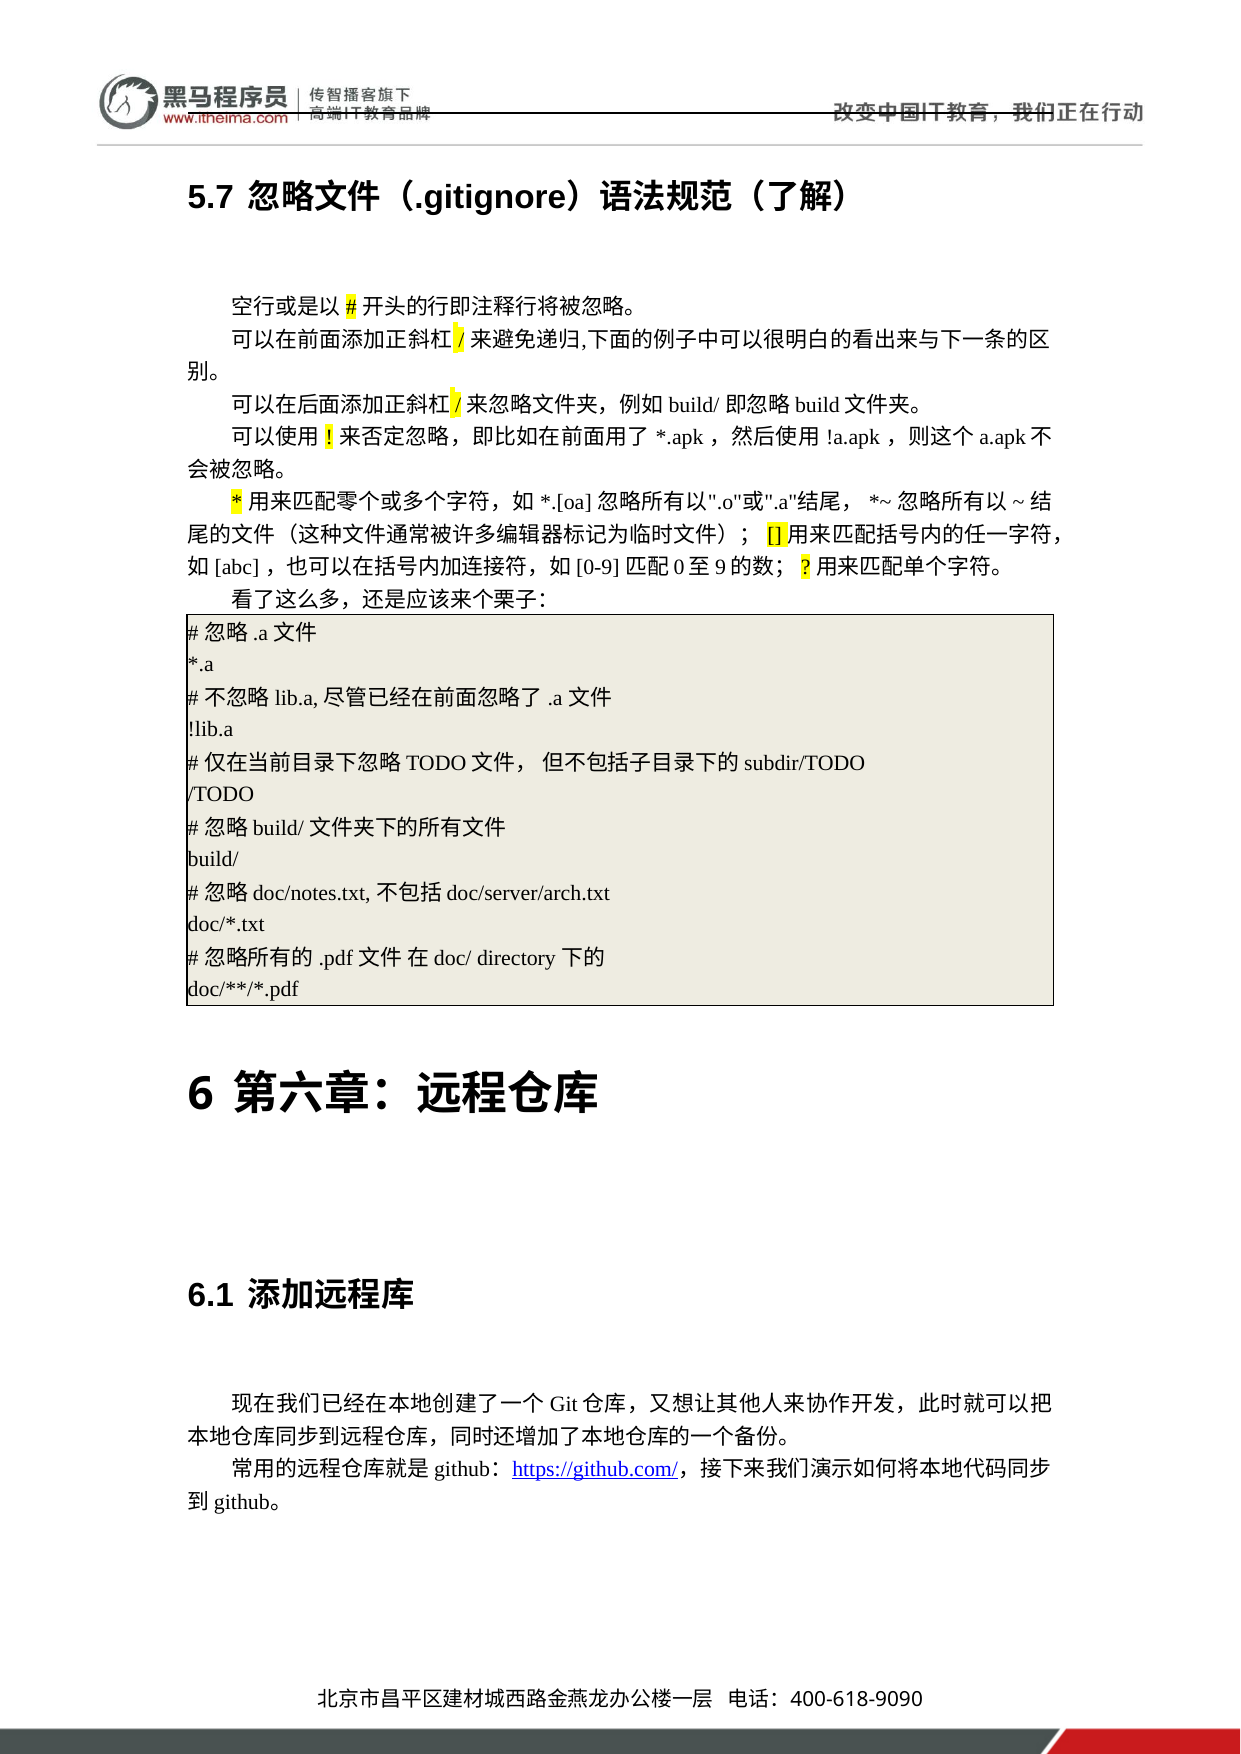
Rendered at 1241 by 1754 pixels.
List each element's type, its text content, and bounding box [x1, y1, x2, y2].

list * 用来匹配零个或多个字符，如 *.[oa] 忽略所有以".o"或".a"结尾， *~ 忽略所有以 ~ 结尾的文件（这种文件通常被许多编辑器标记为临时文件）； [] 用来匹配括号内的任一字符，如 [abc] ，也可以在括号内加连接符，如 [0-9] 匹配0至9的数； ? 用来匹配单个字符。 [187, 484, 1053, 581]
list *.a [188, 647, 1053, 680]
subtitle 添加远程库 [187, 1266, 1053, 1331]
list /TODO [188, 777, 1053, 810]
list 看了这么多，还是应该来个栗子： [187, 581, 1053, 614]
picture [0, 1669, 1241, 1754]
list doc/*.txt [188, 907, 1053, 940]
list # 忽略 doc/notes.txt, 不包括 doc/server/arch.txt [188, 875, 1053, 907]
subtitle 第六章：远程仓库 [187, 1041, 1053, 1139]
text 现在我们已经在本地创建了一个Git仓库，又想让其他人来协作开发，此时就可以把本地仓库同步到远程仓库，同时还增加了本地仓库的一个备份。 [187, 1393, 1053, 1458]
list # 忽略所有的 .pdf 文件 在 doc/ directory 下的 [188, 940, 1053, 971]
text 常用的远程仓库就是github：https://github.com/，接下来我们演示如何将本地代码同步到github。 [187, 1458, 1053, 1523]
list 可以在前面添加正斜杠 / 来避免递归,下面的例子中可以很明白的看出来与下一条的区别。 [187, 321, 1053, 386]
list # 仅在当前目录下忽略 TODO 文件， 但不包括子目录下的 subdir/TODO [188, 745, 1053, 777]
list build/ [188, 842, 1053, 875]
list # 忽略 .a 文件 [188, 615, 1053, 647]
list 可以在后面添加正斜杠 / 来忽略文件夹，例如 build/ 即忽略build文件夹。 [187, 386, 1053, 419]
list 可以使用 ! 来否定忽略，即比如在前面用了 *.apk ，然后使用 !a.apk ，则这个a.apk不会被忽略。 [187, 419, 1053, 484]
list doc/**/*.pdf [188, 971, 1053, 1005]
list !lib.a [188, 712, 1053, 745]
picture [0, 3, 1241, 153]
list # 忽略 build/ 文件夹下的所有文件 [188, 810, 1053, 842]
subtitle 忽略文件（.gitignore）语法规范（了解） [187, 162, 1053, 227]
list # 不忽略 lib.a, 尽管已经在前面忽略了 .a 文件 [188, 680, 1053, 712]
list 空行或是以 # 开头的行即注释行将被忽略。 [187, 289, 1053, 321]
